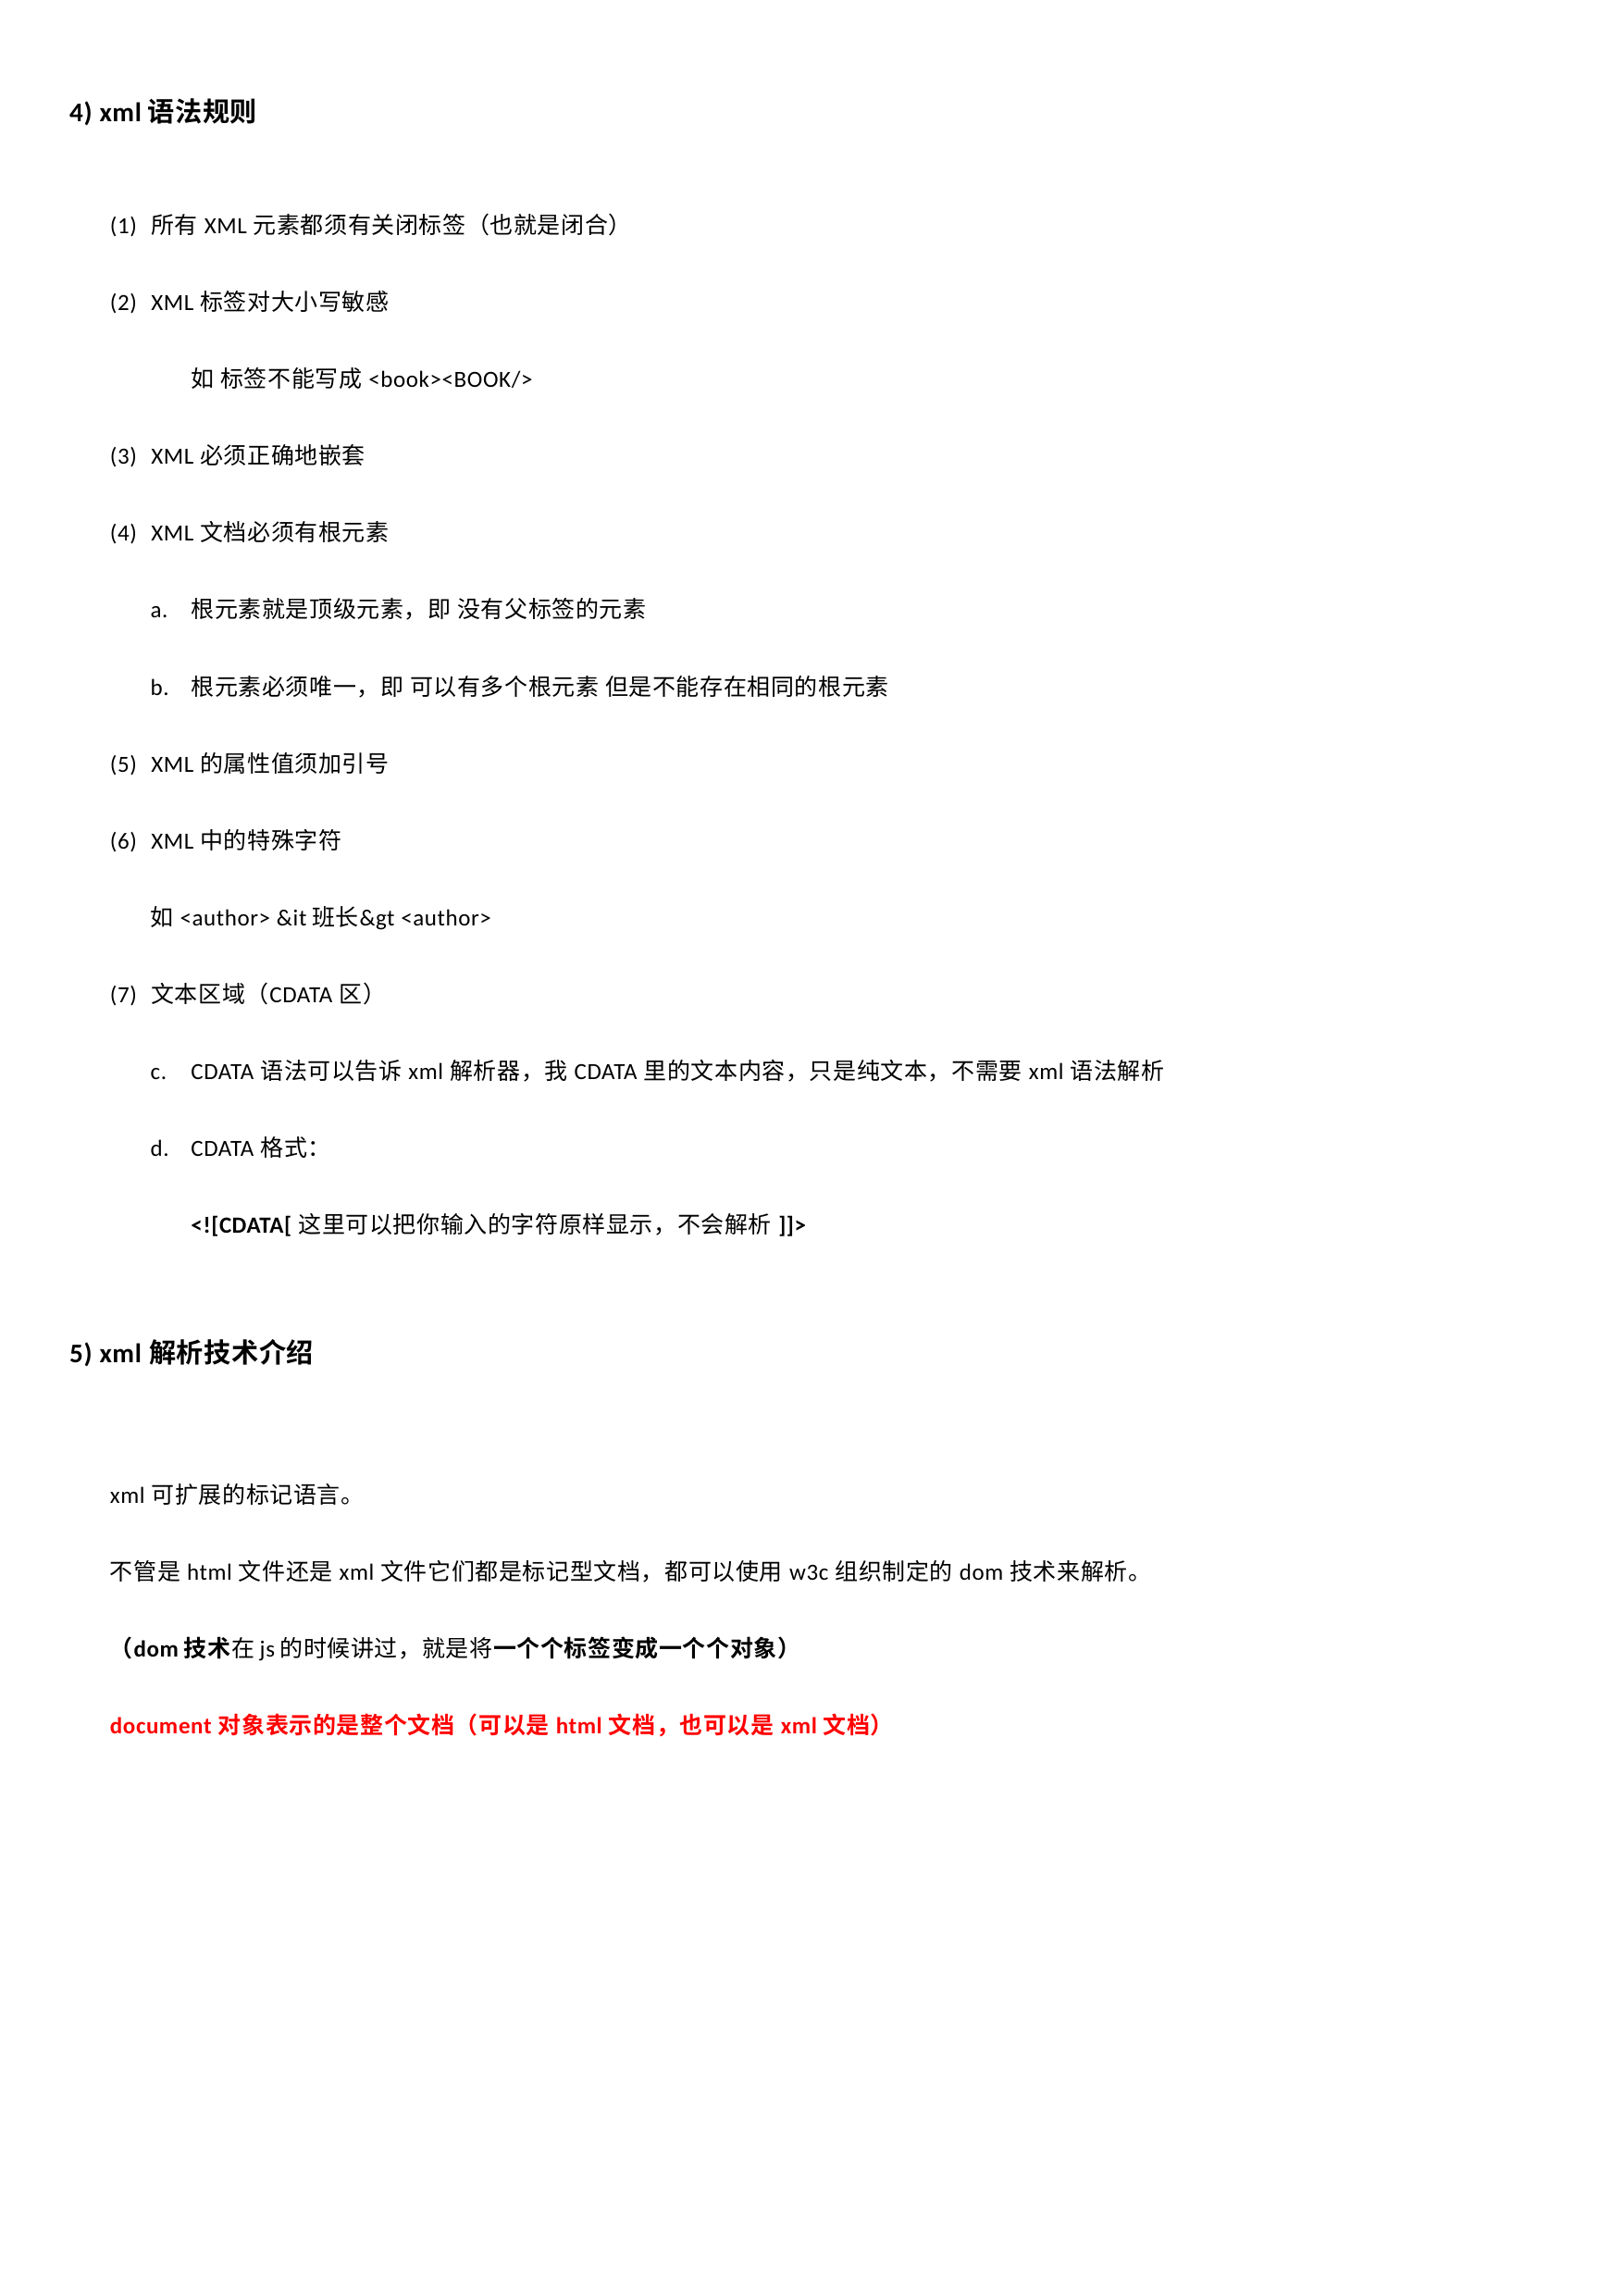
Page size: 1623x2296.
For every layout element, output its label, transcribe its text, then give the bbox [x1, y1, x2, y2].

list XML 文档必须有根元素 [110, 501, 1554, 561]
list XML 的属性值须加引号 [110, 732, 1554, 792]
list <![CDATA[ 这里可以把你输入的字符原样显示，不会解析 ]]> [150, 1193, 1554, 1253]
list 根元素就是顶级元素，即 没有父标签的元素 [150, 577, 1554, 638]
text （dom技术在js的时候讲过，就是将一个个标签变成一个个对象） [69, 1617, 1554, 1677]
list 如 <author> &it班长&gt <author> [110, 886, 1554, 946]
text 不管是 html 文件还是 xml 文件它们都是标记型文档，都可以使用 w3c 组织制定的 dom 技术来解析。 [69, 1540, 1554, 1600]
list 如 标签不能写成 <book><BOOK/> [150, 347, 1554, 407]
text document 对象表示的是整个文档（可以是 html 文档，也可以是 xml 文档） [69, 1694, 1554, 1754]
text xml 可扩展的标记语言。 [69, 1463, 1554, 1523]
list CDATA 语法可以告诉 xml 解析器，我 CDATA 里的文本内容，只是纯文本，不需要 xml 语法解析 [150, 1039, 1554, 1099]
list 所有 XML 元素都须有关闭标签（也就是闭合） [110, 193, 1554, 254]
subtitle xml 解析技术介绍 [69, 1296, 1554, 1385]
list CDATA 格式： [150, 1116, 1554, 1176]
subtitle xml语法规则 [69, 80, 1554, 140]
list XML 中的特殊字符 [110, 809, 1554, 869]
list 文本区域（CDATA 区） [110, 962, 1554, 1023]
list 根元素必须唯一，即 可以有多个根元素 但是不能存在相同的根元素 [150, 655, 1554, 715]
list XML 必须正确地嵌套 [110, 424, 1554, 484]
list XML 标签对大小写敏感 [110, 270, 1554, 330]
